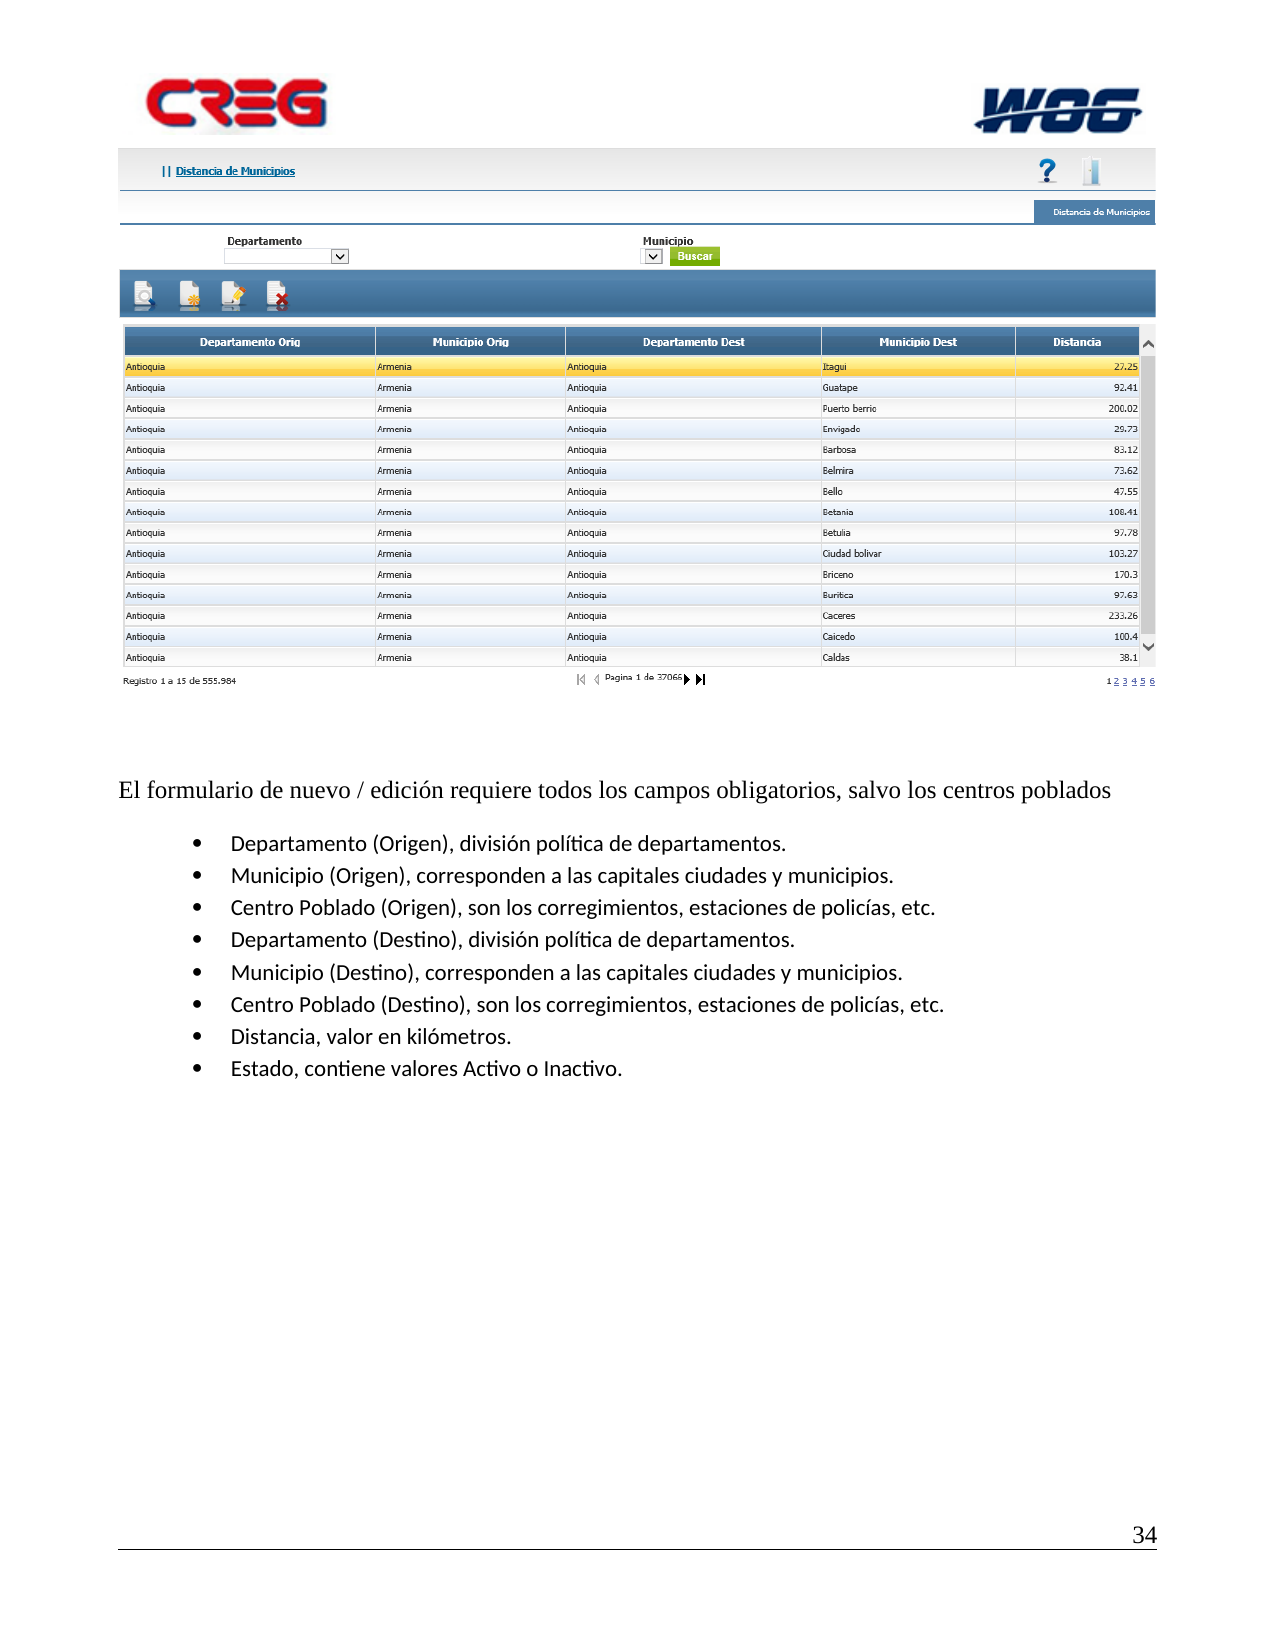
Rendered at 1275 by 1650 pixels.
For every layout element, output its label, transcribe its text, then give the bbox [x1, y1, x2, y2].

picture [971, 83, 1147, 135]
text El formulario de nuevo / edición requiere todos los campos obligatorios, salvo los centros poblados [118, 775, 1157, 804]
list Centro Poblado (Origen), son los corregimientos, estaciones de policías, etc. [193, 893, 1157, 921]
list Departamento (Destino), división política de departamentos. [193, 925, 1157, 953]
list Municipio (Origen), corresponden a las capitales ciudades y municipios. [193, 861, 1157, 889]
list Municipio (Destino), corresponden a las capitales ciudades y municipios. [193, 958, 1157, 986]
list Centro Poblado (Destino), son los corregimientos, estaciones de policías, etc. [193, 990, 1157, 1018]
list Departamento (Origen), división política de departamentos. [193, 829, 1157, 857]
list Estado, contiene valores Activo o Inactivo. [193, 1054, 1157, 1082]
list Distancia, valor en kilómetros. [193, 1022, 1157, 1050]
picture [118, 147, 1156, 696]
picture [118, 73, 353, 135]
